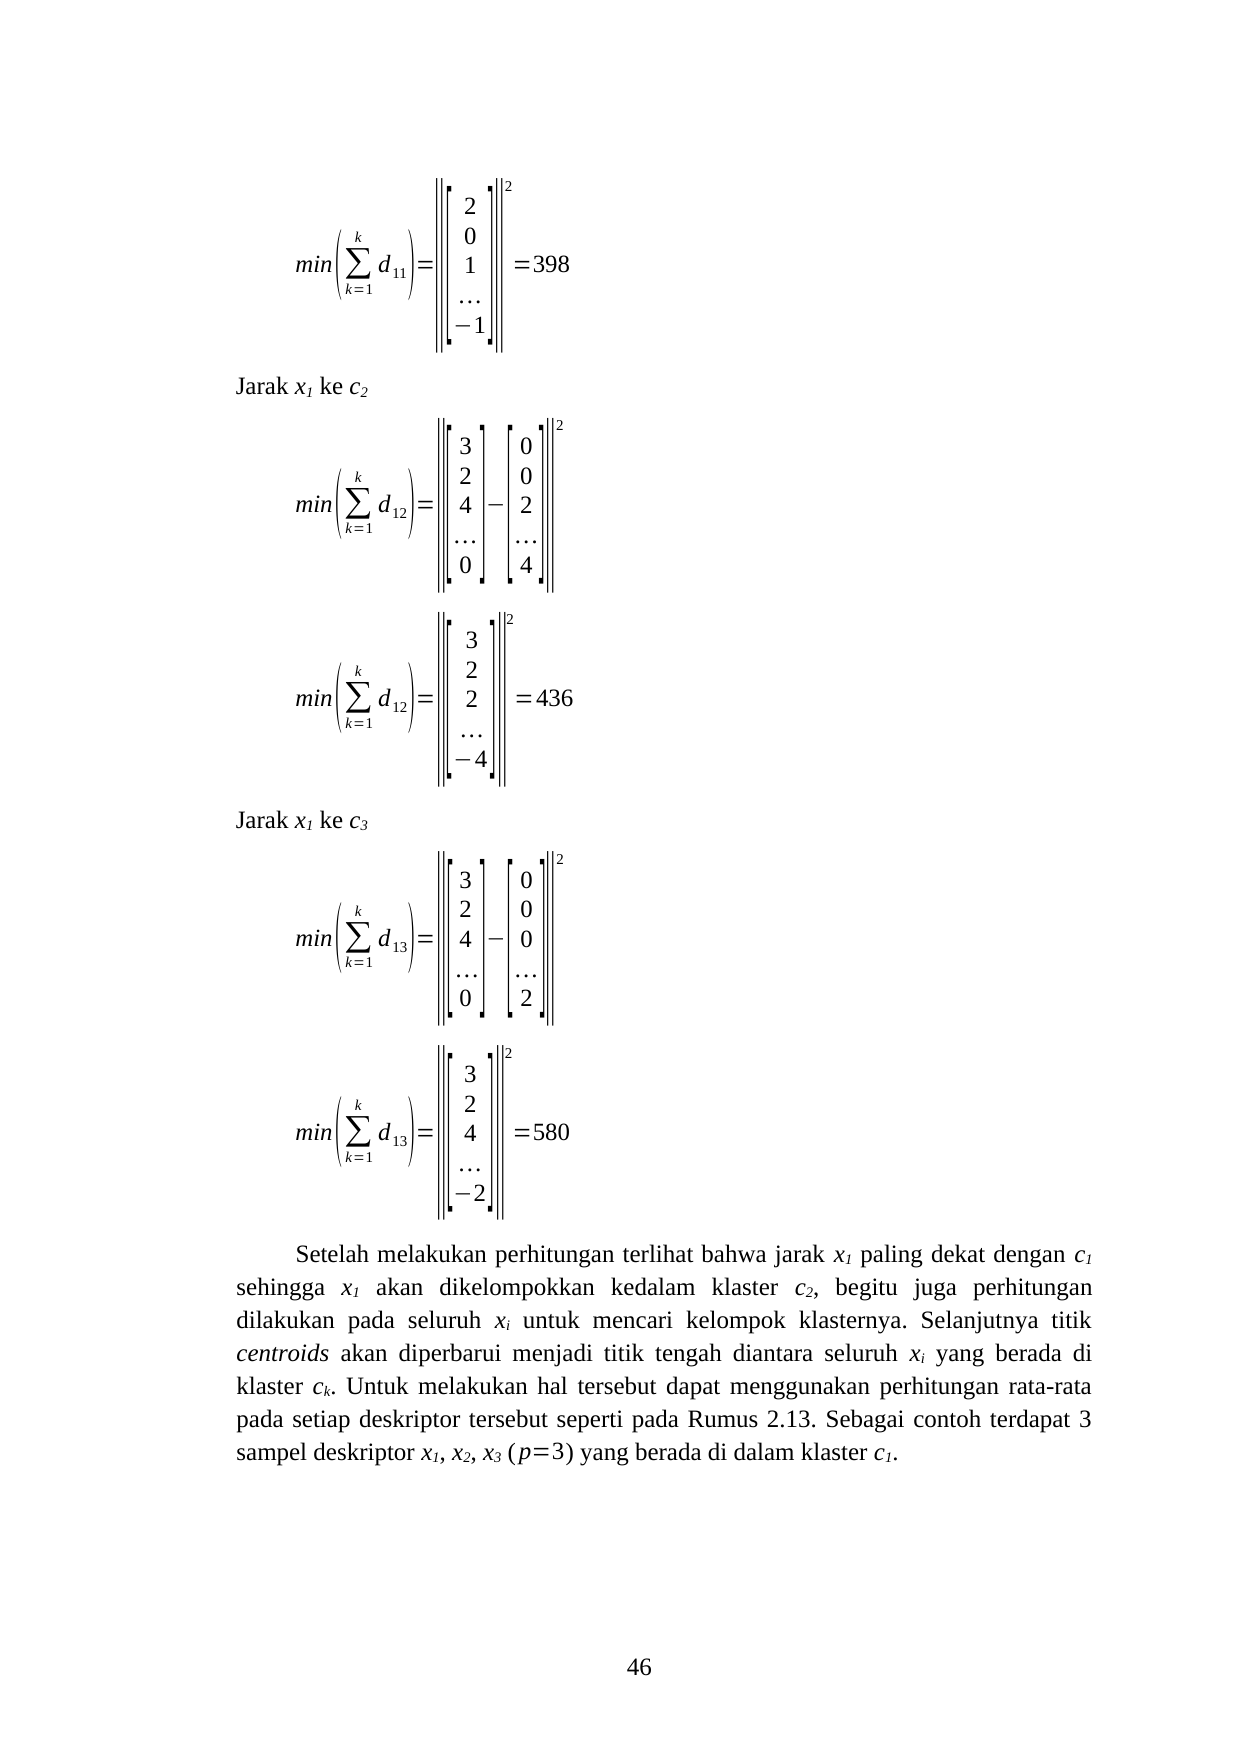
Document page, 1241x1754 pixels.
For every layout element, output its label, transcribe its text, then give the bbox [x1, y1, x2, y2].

text Jarak x1 ke c3 [177, 805, 1092, 834]
text Jarak x1 ke c2 [177, 371, 1092, 400]
text Setelah melakukan perhitungan terlihat bahwa jarak x1 paling dekat dengan c1 sehingga x1 akan dikelompokkan kedalam klaster c2, begitu juga perhitungan dilakukan pada seluruh xi untuk mencari kelompok klasternya. Selanjutnya titik centroids akan diperbarui menjadi titik tengah diantara seluruh xi yang berada di klaster ck. Untuk melakukan hal tersebut dapat menggunakan perhitungan rata-rata pada setiap deskriptor tersebut seperti pada Rumus 2.13. Sebagai contoh terdapat 3 sampel deskriptor x1, x2, x3 () yang berada di dalam klaster c1. [236, 1239, 1092, 1466]
